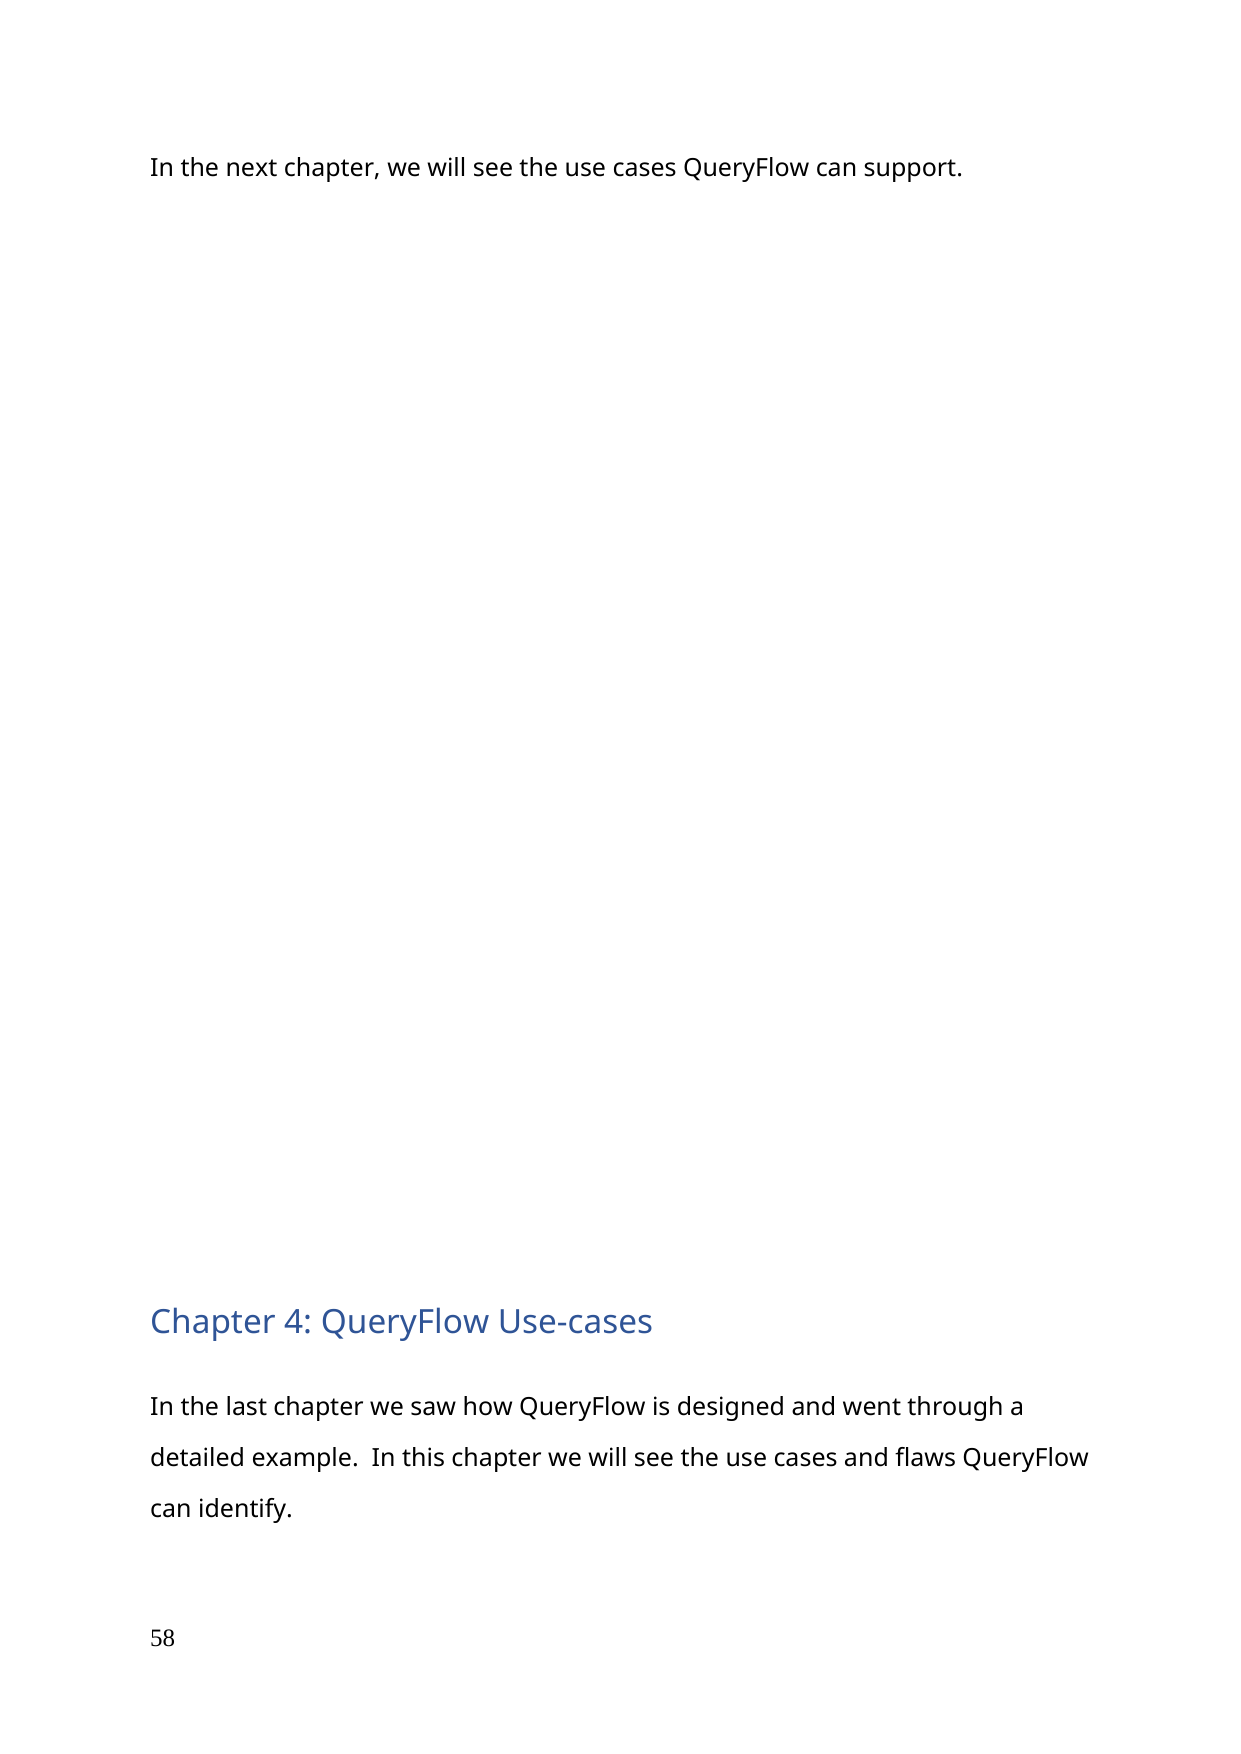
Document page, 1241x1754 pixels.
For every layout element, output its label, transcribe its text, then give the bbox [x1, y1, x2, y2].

text In the last chapter we saw how QueryFlow is designed and went through a detailed example. In this chapter we will see the use cases and flaws QueryFlow can identify. [150, 1389, 1090, 1525]
text In the next chapter, we will see the use cases QueryFlow can support. [150, 150, 1090, 184]
subtitle Chapter 4: QueryFlow Use-cases [150, 1298, 1090, 1389]
